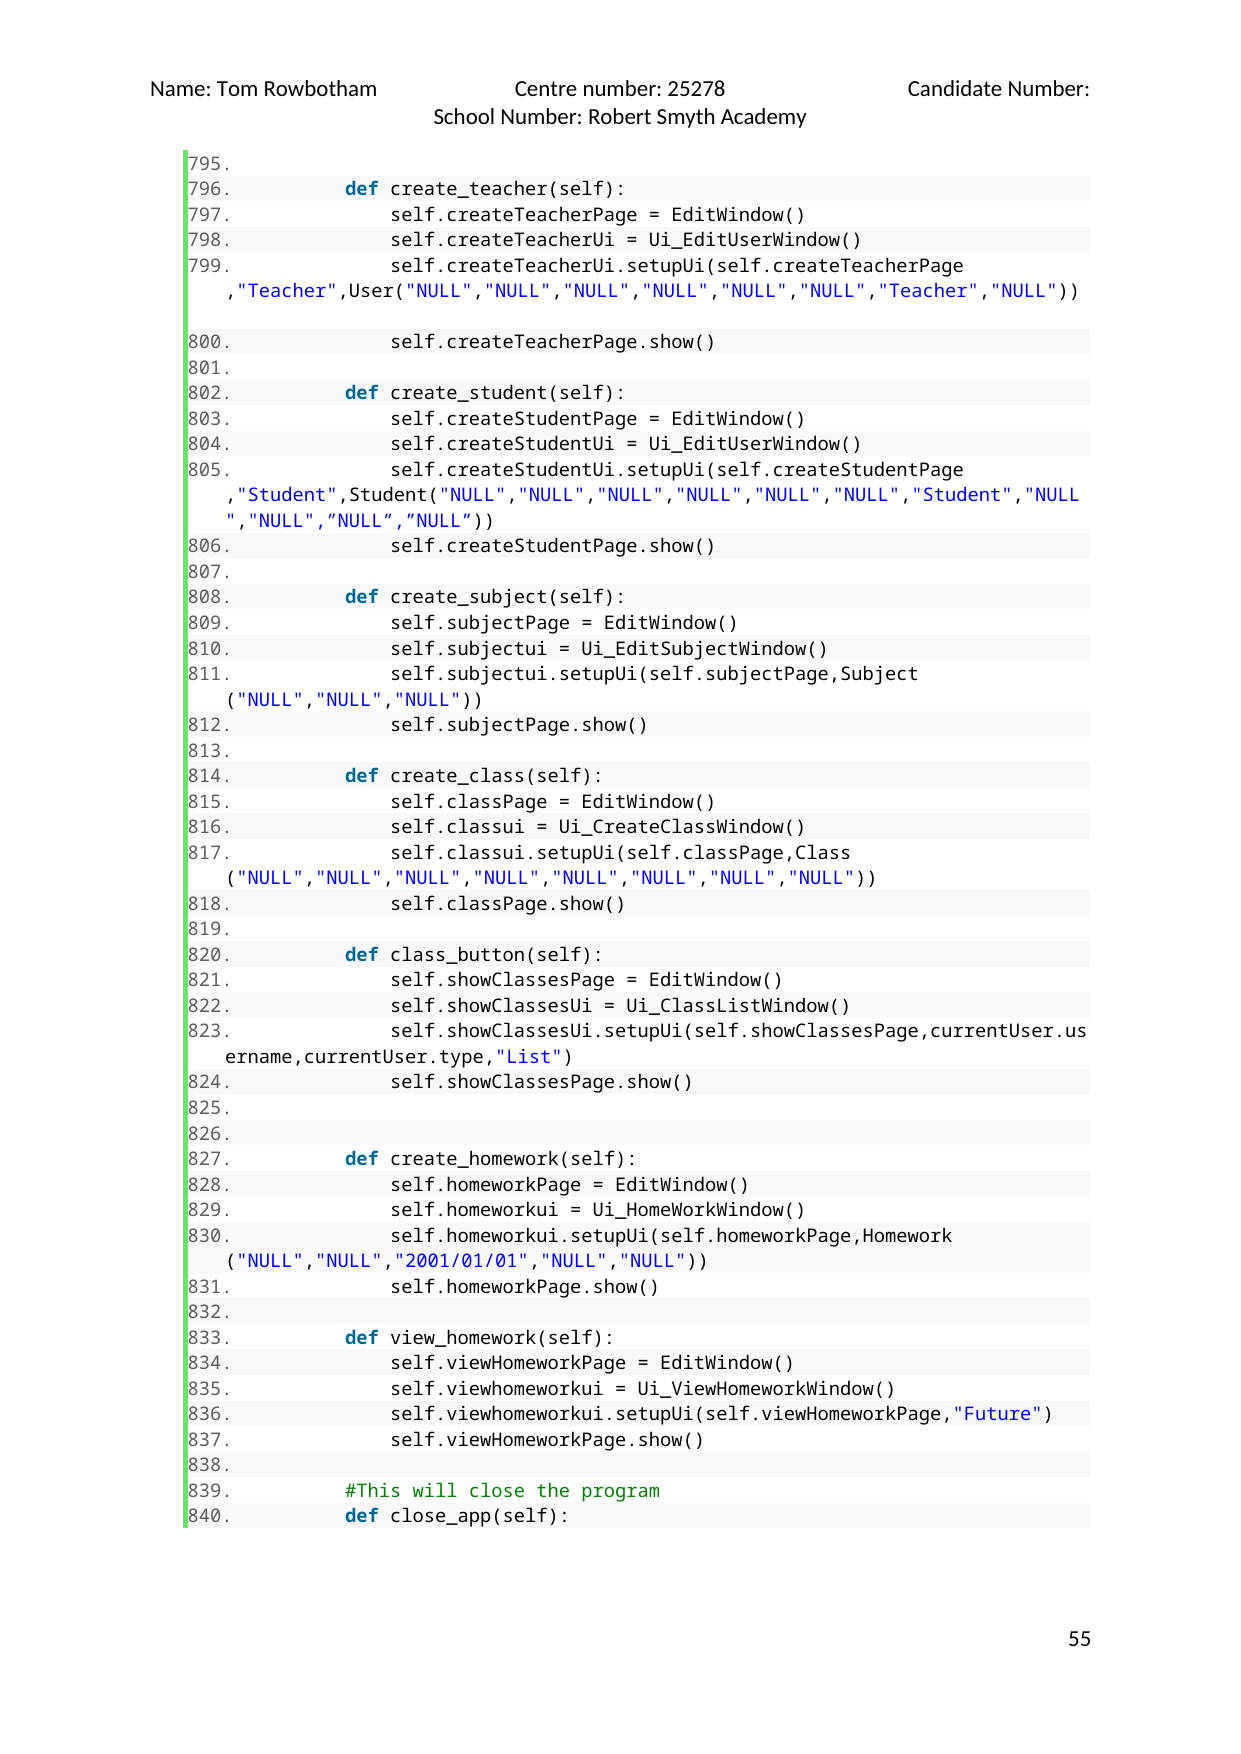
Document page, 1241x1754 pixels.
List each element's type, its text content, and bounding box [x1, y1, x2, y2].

list self.subjectPage = EditWindow() [188, 609, 1090, 635]
list self.createStudentPage = EditWindow() [188, 405, 1090, 431]
list self.createTeacherUi = Ui_EditUserWindow() [188, 227, 1090, 252]
list def view_homework(self): [188, 1324, 1090, 1349]
list self.viewhomeworkui.setupUi(self.viewHomeworkPage,"Future") [188, 1401, 1090, 1426]
list self.showClassesUi = Ui_ClassListWindow() [188, 992, 1090, 1018]
list self.createTeacherUi.setupUi(self.createTeacherPage,"Teacher",User("NULL","NULL","NULL","NULL","NULL","NULL","Teacher","NULL")) [188, 252, 1090, 329]
list self.createStudentUi = Ui_EditUserWindow() [188, 431, 1090, 456]
list self.homeworkui = Ui_HomeWorkWindow() [188, 1196, 1090, 1222]
list self.classui.setupUi(self.classPage,Class("NULL","NULL","NULL","NULL","NULL","NULL","NULL","NULL")) [188, 839, 1090, 890]
list def create_teacher(self): [188, 176, 1090, 201]
list self.homeworkPage.show() [188, 1273, 1090, 1298]
list def create_homework(self): [188, 1145, 1090, 1171]
list self.createTeacherPage.show() [188, 329, 1090, 354]
list self.showClassesUi.setupUi(self.showClassesPage,currentUser.username,currentUser.type,"List") [188, 1018, 1090, 1069]
list self.classui = Ui_CreateClassWindow() [188, 813, 1090, 839]
list self.createTeacherPage = EditWindow() [188, 201, 1090, 227]
list self.classPage.show() [188, 890, 1090, 916]
list self.classPage = EditWindow() [188, 788, 1090, 813]
list self.showClassesPage = EditWindow() [188, 967, 1090, 992]
list self.subjectui.setupUi(self.subjectPage,Subject("NULL","NULL","NULL")) [188, 660, 1090, 711]
list def create_student(self): [188, 380, 1090, 405]
list def close_app(self): [188, 1503, 1090, 1528]
list def create_class(self): [188, 762, 1090, 788]
list self.showClassesPage.show() [188, 1069, 1090, 1094]
list #This will close the program [188, 1477, 1090, 1503]
list self.homeworkPage = EditWindow() [188, 1171, 1090, 1196]
list self.createStudentPage.show() [188, 533, 1090, 558]
list self.homeworkui.setupUi(self.homeworkPage,Homework("NULL","NULL","2001/01/01","NULL","NULL")) [188, 1222, 1090, 1273]
list def create_subject(self): [188, 584, 1090, 609]
list self.viewHomeworkPage.show() [188, 1426, 1090, 1452]
list self.createStudentUi.setupUi(self.createStudentPage,"Student",Student("NULL","NULL","NULL","NULL","NULL","NULL","Student","NULL","NULL",”NULL”,”NULL”)) [188, 456, 1090, 533]
list self.viewhomeworkui = Ui_ViewHomeworkWindow() [188, 1375, 1090, 1401]
list self.viewHomeworkPage = EditWindow() [188, 1349, 1090, 1375]
list self.subjectui = Ui_EditSubjectWindow() [188, 635, 1090, 660]
list def class_button(self): [188, 941, 1090, 967]
list self.subjectPage.show() [188, 711, 1090, 737]
